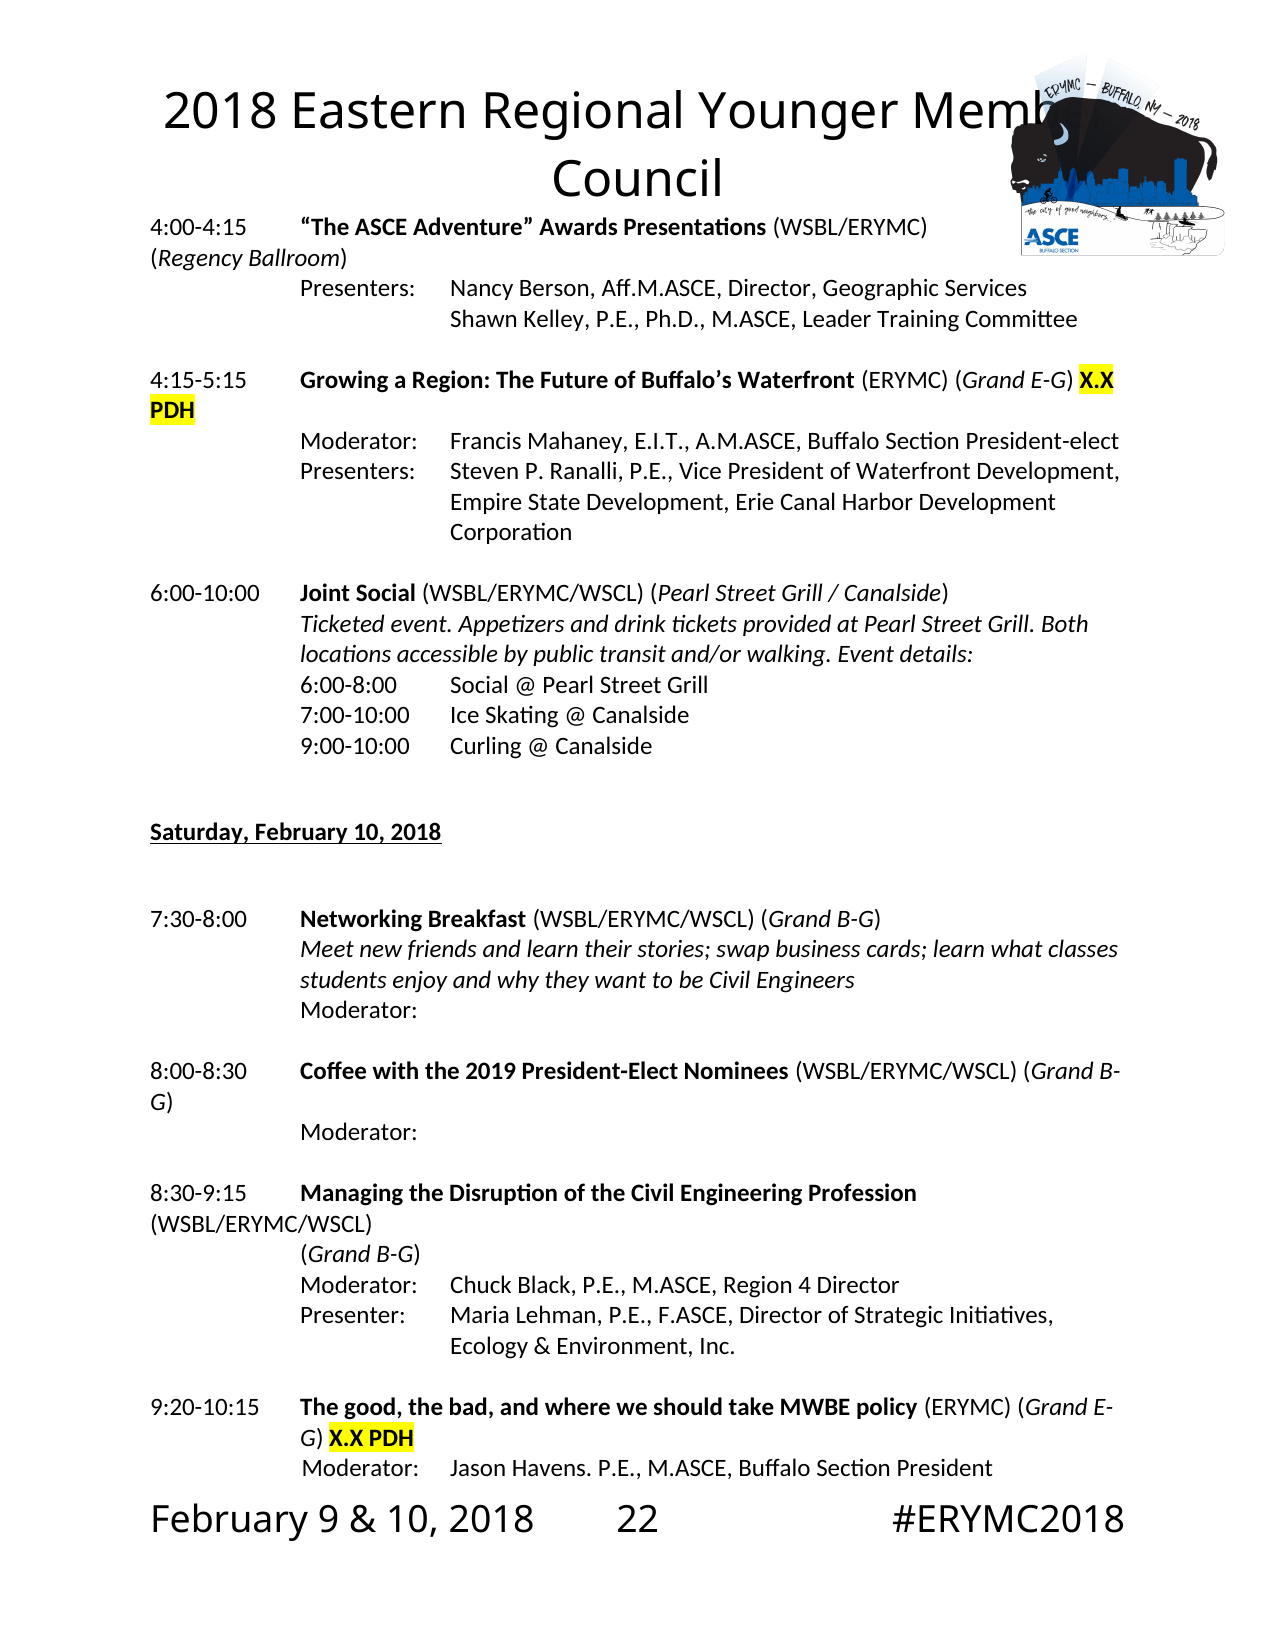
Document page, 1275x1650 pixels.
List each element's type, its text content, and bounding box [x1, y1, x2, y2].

text 4:00-4:15 “The ASCE Adventure” Awards Presentations (WSBL/ERYMC) (Regency Ballroom) [150, 211, 1125, 272]
text Ecology & Environment, Inc. [412, 1330, 1125, 1361]
text 8:00-8:30 Coffee with the 2019 President-Elect Nominees (WSBL/ERYMC/WSCL) (Grand B-G) [150, 1055, 1125, 1116]
text Ticketed event. Appetizers and drink tickets provided at Pearl Street Grill. Both locations accessible by public transit and/or walking. Event details: [300, 608, 1125, 669]
text (Grand B-G) [150, 1238, 1125, 1269]
text 9:20-10:15 The good, the bad, and where we should take MWBE policy (ERYMC) (Grand E-G) X.X PDH [150, 1391, 1125, 1452]
text Meet new friends and learn their stories; swap business cards; learn what classes students enjoy and why they want to be Civil Engineers [300, 933, 1125, 994]
picture [1003, 43, 1229, 259]
text Presenters: Nancy Berson, Aff.M.ASCE, Director, Geographic Services [300, 272, 1125, 303]
text 6:00-10:00 Joint Social (WSBL/ERYMC/WSCL) (Pearl Street Grill / Canalside) [150, 577, 1125, 608]
text 7:30-8:00 Networking Breakfast (WSBL/ERYMC/WSCL) (Grand B-G) [150, 903, 1125, 933]
text 4:15-5:15 Growing a Region: The Future of Buffalo’s Waterfront (ERYMC) (Grand E-G) X.X PDH [150, 364, 1125, 425]
text 9:00-10:00 Curling @ Canalside [300, 730, 1125, 761]
text Moderator: Francis Mahaney, E.I.T., A.M.ASCE, Buffalo Section President-elect [150, 425, 1125, 455]
text Presenters: Steven P. Ranalli, P.E., Vice President of Waterfront Development, Empire State Development, Erie Canal Harbor Development Corporation [300, 455, 1125, 547]
text Presenter: Maria Lehman, P.E., F.ASCE, Director of Strategic Initiatives, [225, 1299, 1125, 1330]
text Moderator: [150, 1116, 1125, 1147]
text 7:00-10:00 Ice Skating @ Canalside [300, 699, 1125, 730]
text Moderator: Jason Havens. P.E., M.ASCE, Buffalo Section President [150, 1452, 1125, 1483]
text Saturday, February 10, 2018 [150, 816, 1125, 847]
text Shawn Kelley, P.E., Ph.D., M.ASCE, Leader Training Committee [300, 303, 1125, 333]
text Moderator: Chuck Black, P.E., M.ASCE, Region 4 Director [150, 1269, 1125, 1299]
text Moderator: [225, 994, 1125, 1025]
text 6:00-8:00 Social @ Pearl Street Grill [300, 669, 1125, 699]
text 8:30-9:15 Managing the Disruption of the Civil Engineering Profession (WSBL/ERYMC/WSCL) [150, 1177, 1125, 1238]
